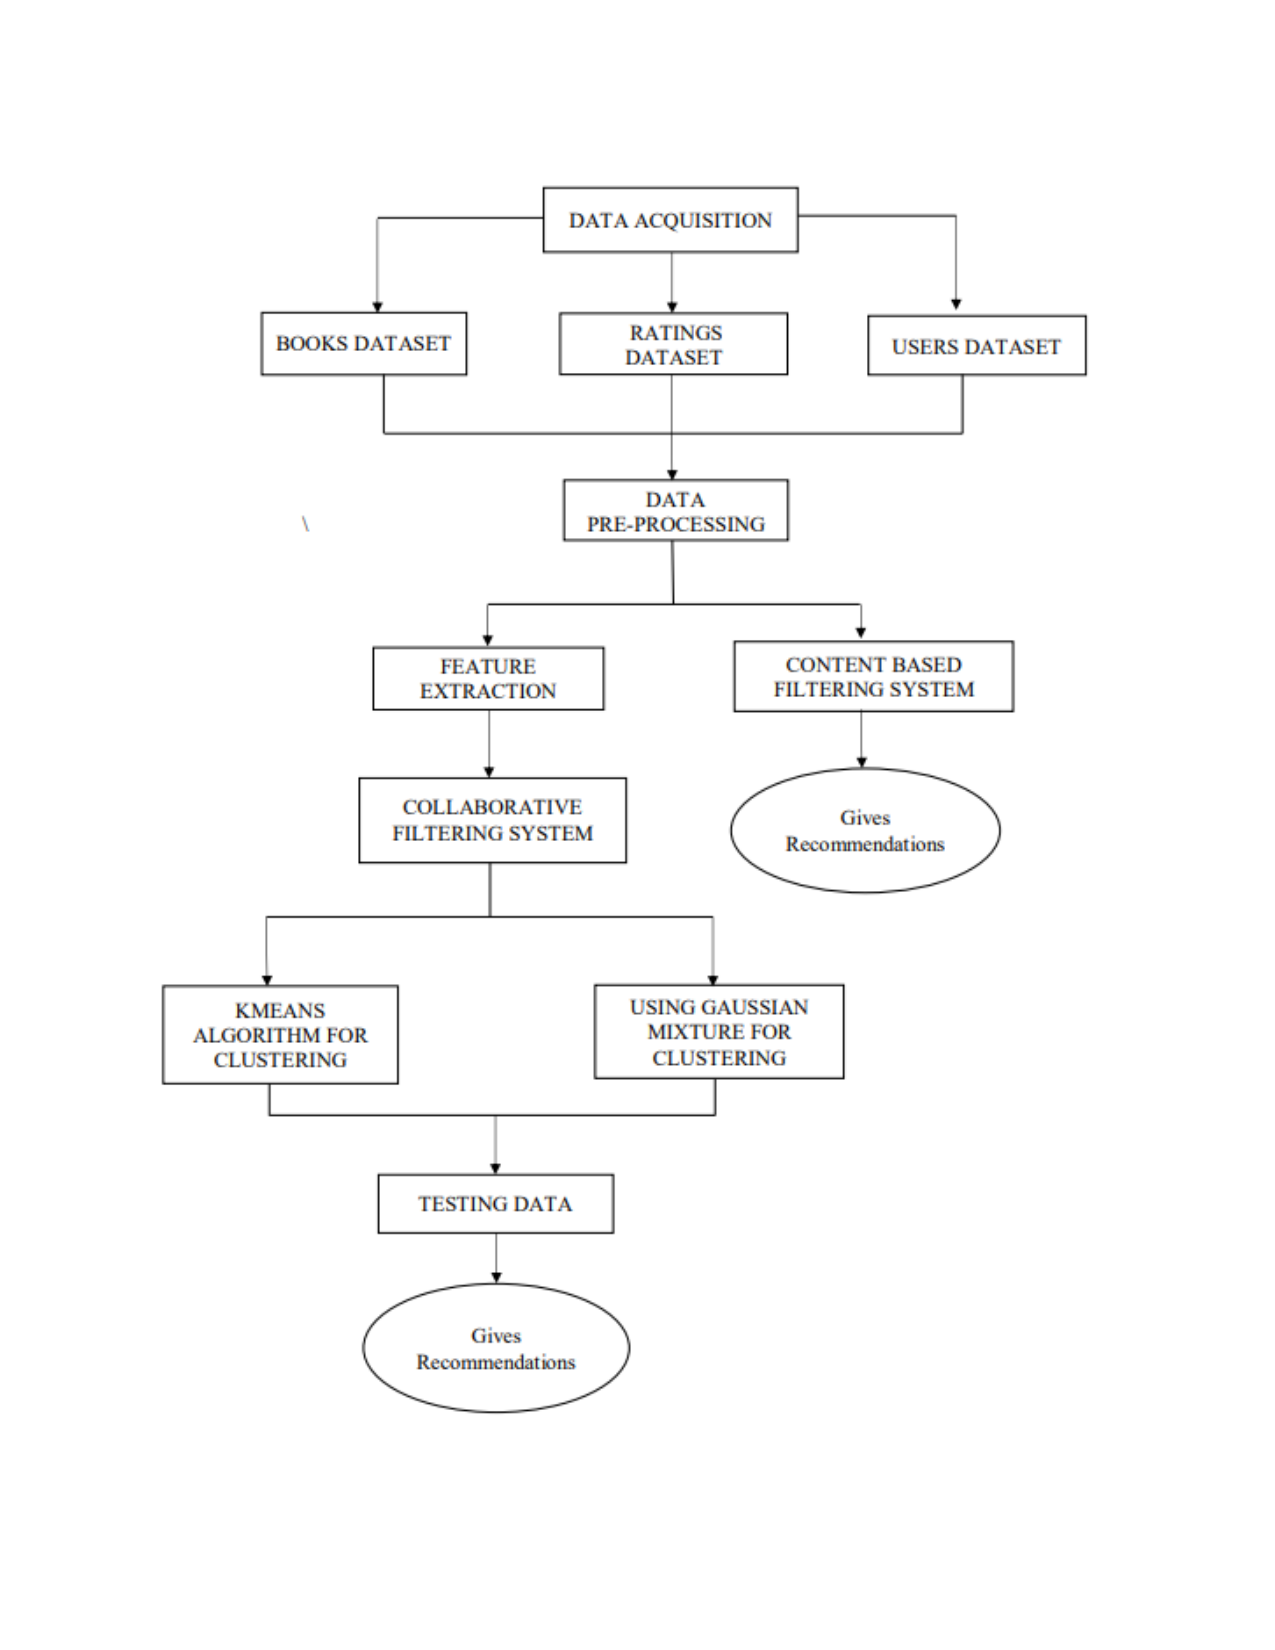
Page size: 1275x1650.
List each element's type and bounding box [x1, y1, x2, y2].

picture [150, 150, 1131, 1424]
